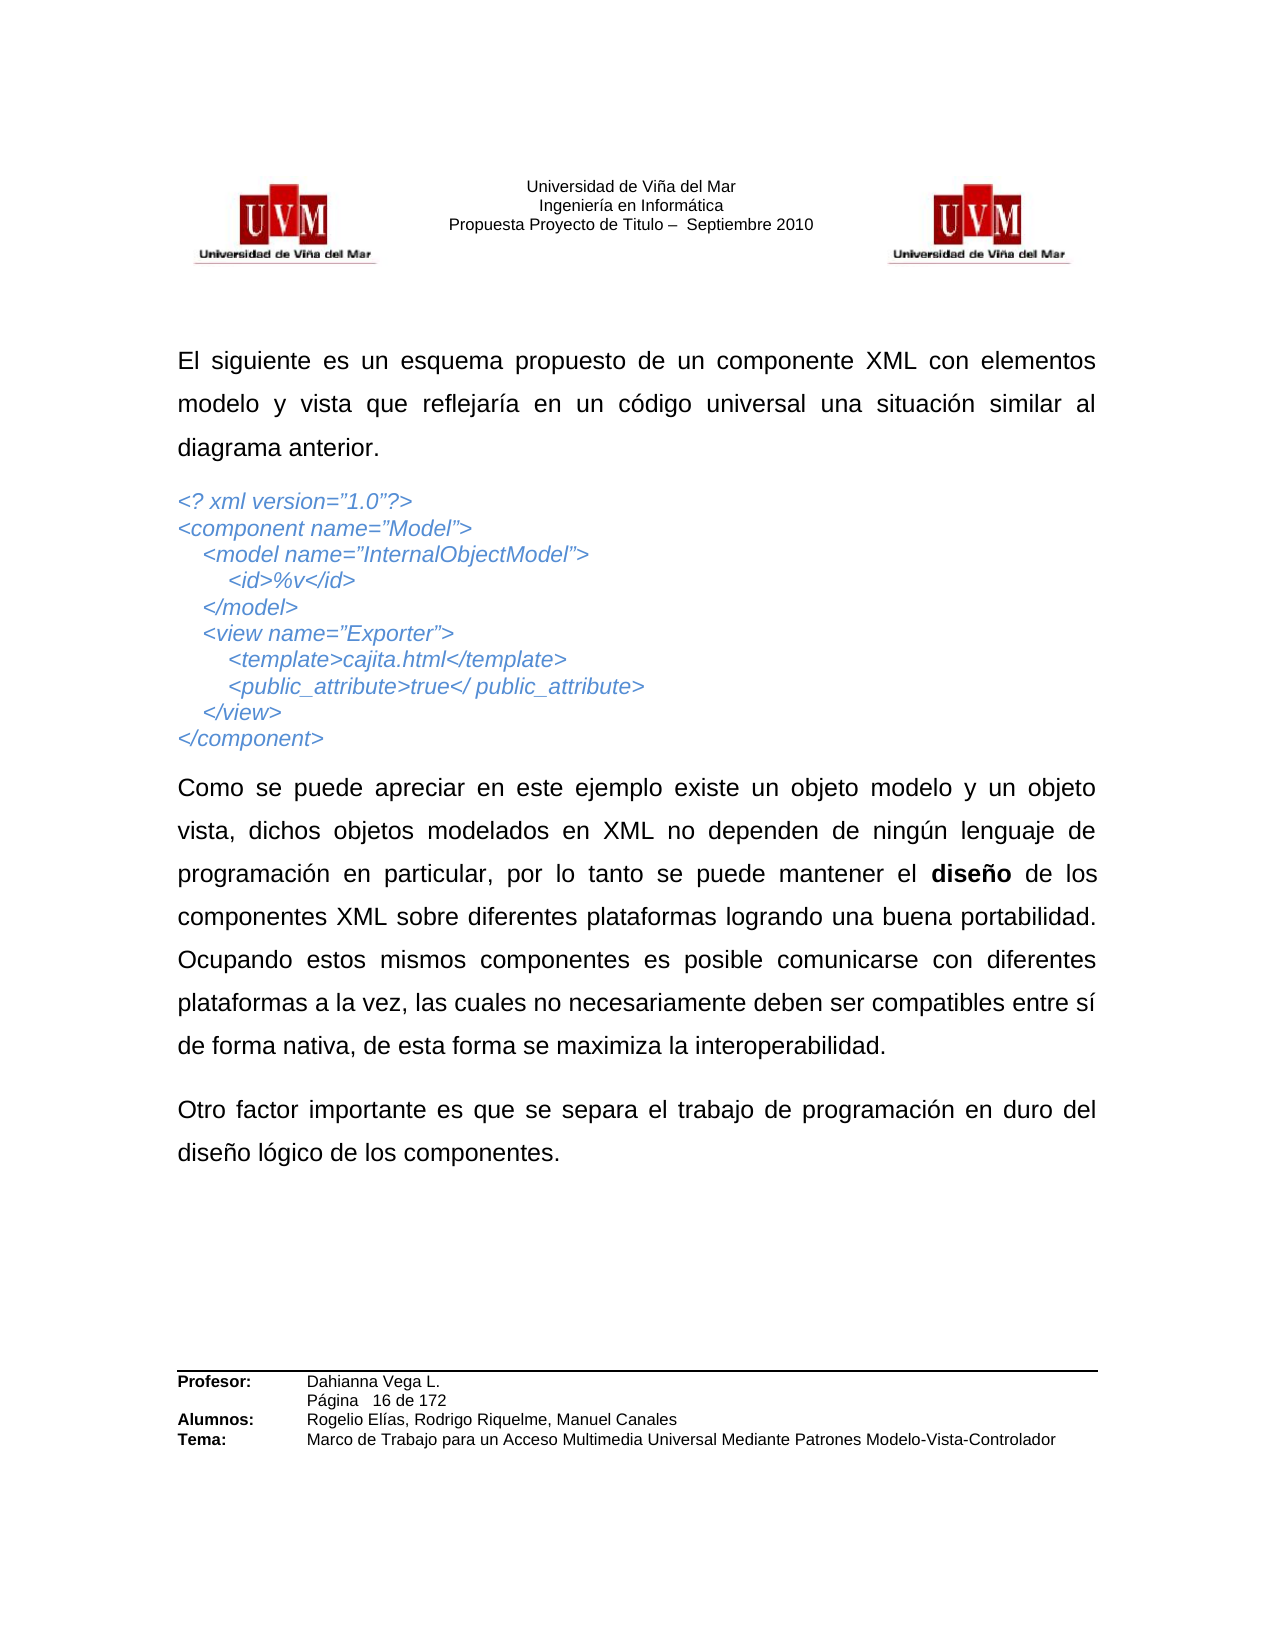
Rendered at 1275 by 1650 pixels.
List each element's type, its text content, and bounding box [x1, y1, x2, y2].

text Como se puede apreciar en este ejemplo existe un objeto modelo y un objeto vista, dichos objetos modelados en XML no dependen de ningún lenguaje de programación en particular, por lo tanto se puede mantener el diseño de los componentes XML sobre diferentes plataformas logrando una buena portabilidad. Ocupando estos mismos componentes es posible comunicarse con diferentes plataformas a la vez, las cuales no necesariamente deben ser compatibles entre sí de forma nativa, de esta forma se maximiza la interoperabilidad. [177, 773, 1098, 1060]
picture [177, 176, 390, 267]
picture [871, 176, 1084, 267]
text <? xml version=”1.0”?> <component name=”Model”> <model name=”InternalObjectModel”> <id>%v</id> </model> <view name=”Exporter”> <template>cajita.html</template> <public_attribute>true</ public_attribute> </view> </component> [177, 488, 1098, 752]
text Otro factor importante es que se separa el trabajo de programación en duro del diseño lógico de los componentes. [177, 1095, 1098, 1167]
text El siguiente es un esquema propuesto de un componente XML con elementos modelo y vista que reflejaría en un código universal una situación similar al diagrama anterior. [177, 346, 1098, 461]
